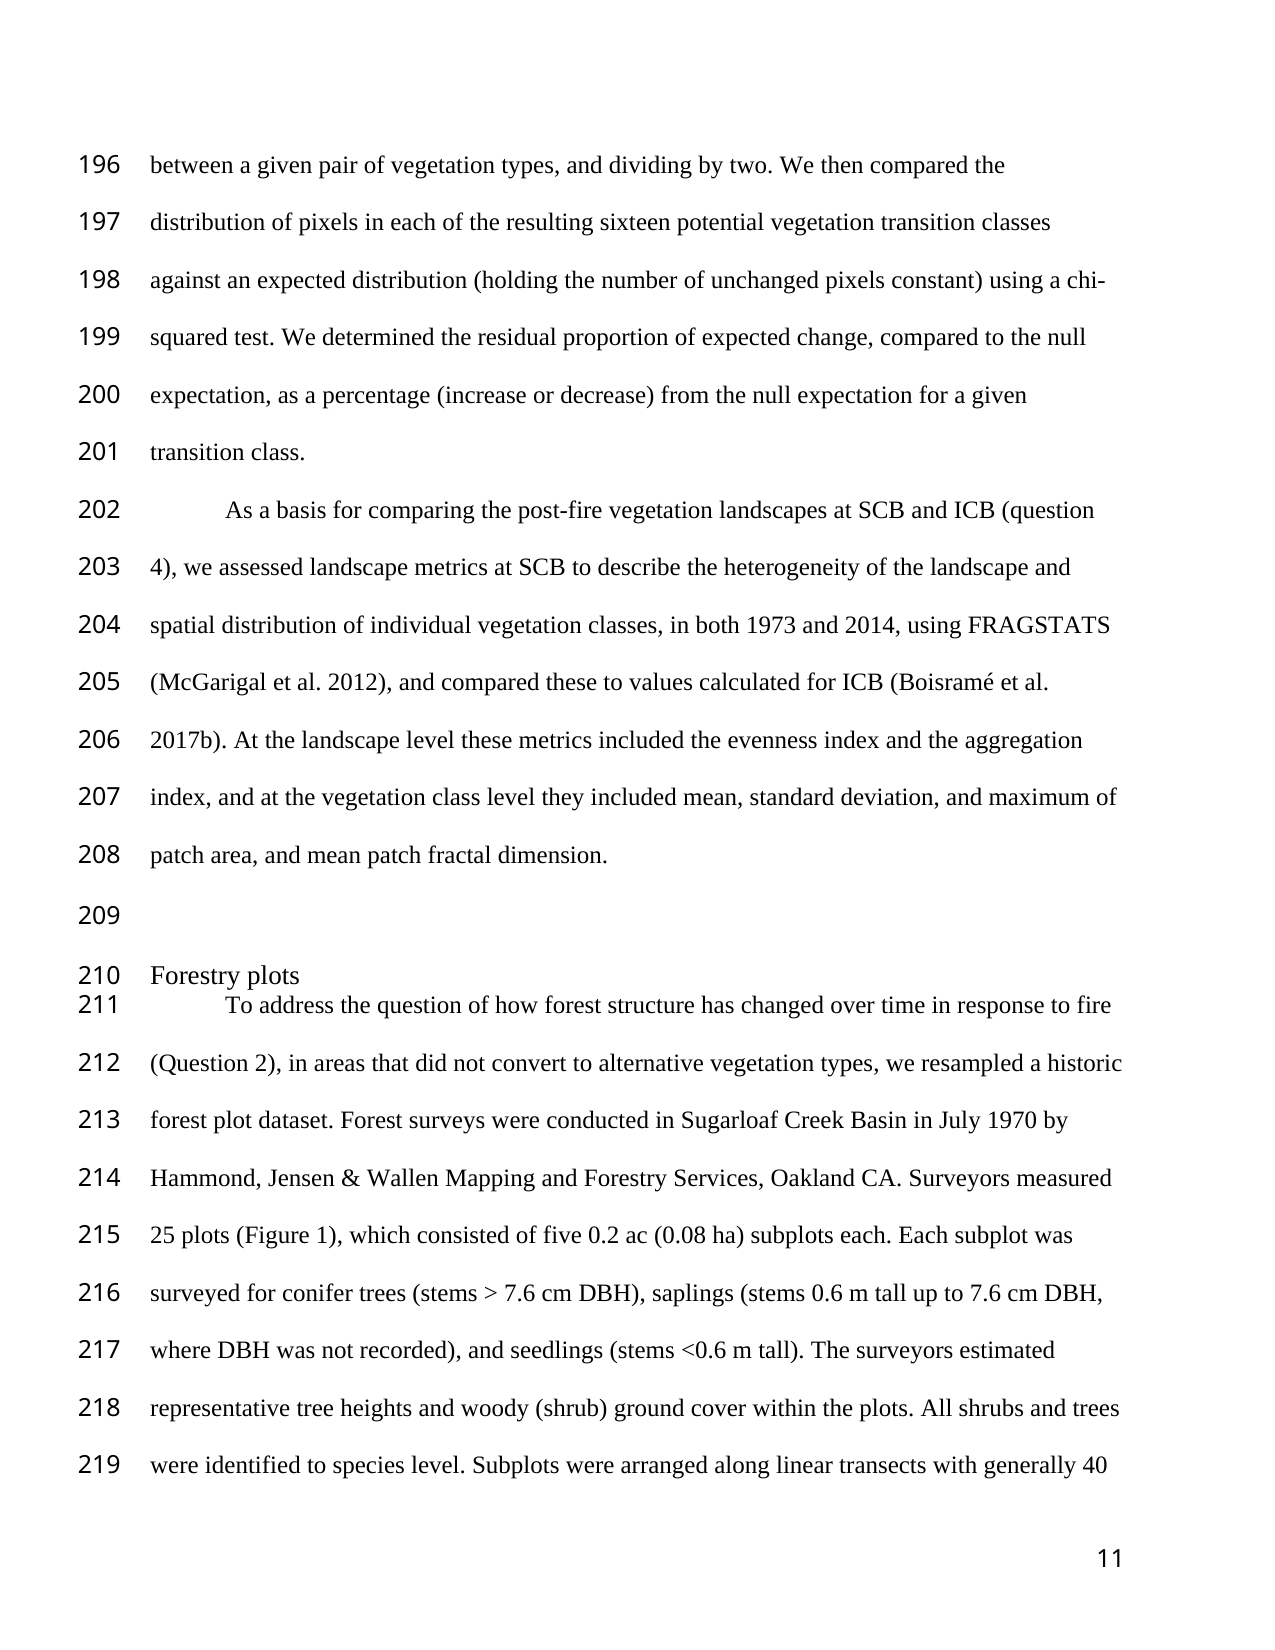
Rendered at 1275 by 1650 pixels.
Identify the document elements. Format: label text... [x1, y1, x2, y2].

subtitle Forestry plots [150, 959, 1125, 990]
text As a basis for comparing the post-fire vegetation landscapes at SCB and ICB (question 4), we assessed landscape metrics at SCB to describe the heterogeneity of the landscape and spatial distribution of individual vegetation classes, in both 1973 and 2014, using FRAGSTATS (McGarigal et al. 2012), and compared these to values calculated for ICB (Boisramé et al. 2017b). At the landscape level these metrics included the evenness index and the aggregation index, and at the vegetation class level they included mean, standard deviation, and maximum of patch area, and mean patch fractal dimension. [150, 495, 1125, 869]
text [150, 990, 1125, 1479]
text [150, 150, 1125, 466]
